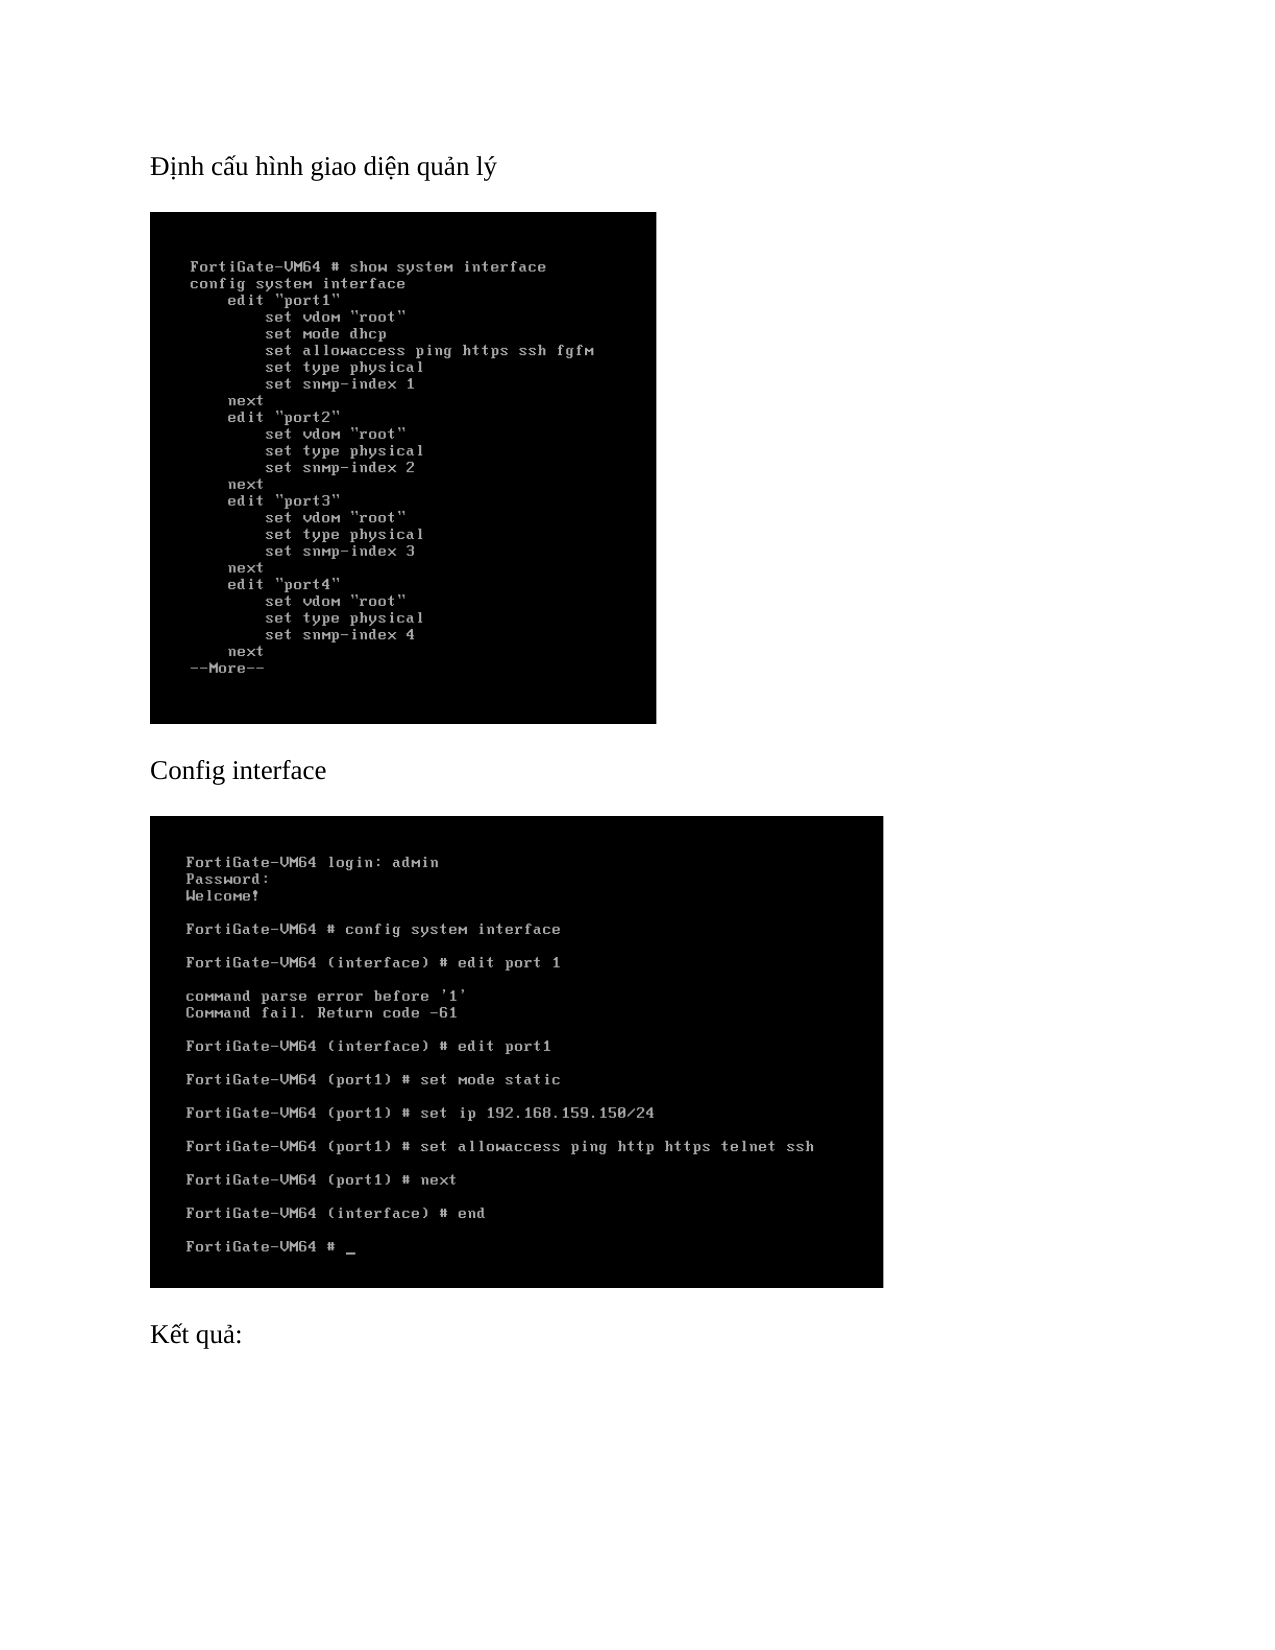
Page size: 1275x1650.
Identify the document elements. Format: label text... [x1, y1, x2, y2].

text Config interface [150, 754, 1125, 786]
text Kết quả: [150, 1318, 1125, 1349]
picture [150, 816, 884, 1288]
picture [150, 212, 657, 724]
text Định cấu hình giao diện quản lý [150, 150, 1125, 181]
